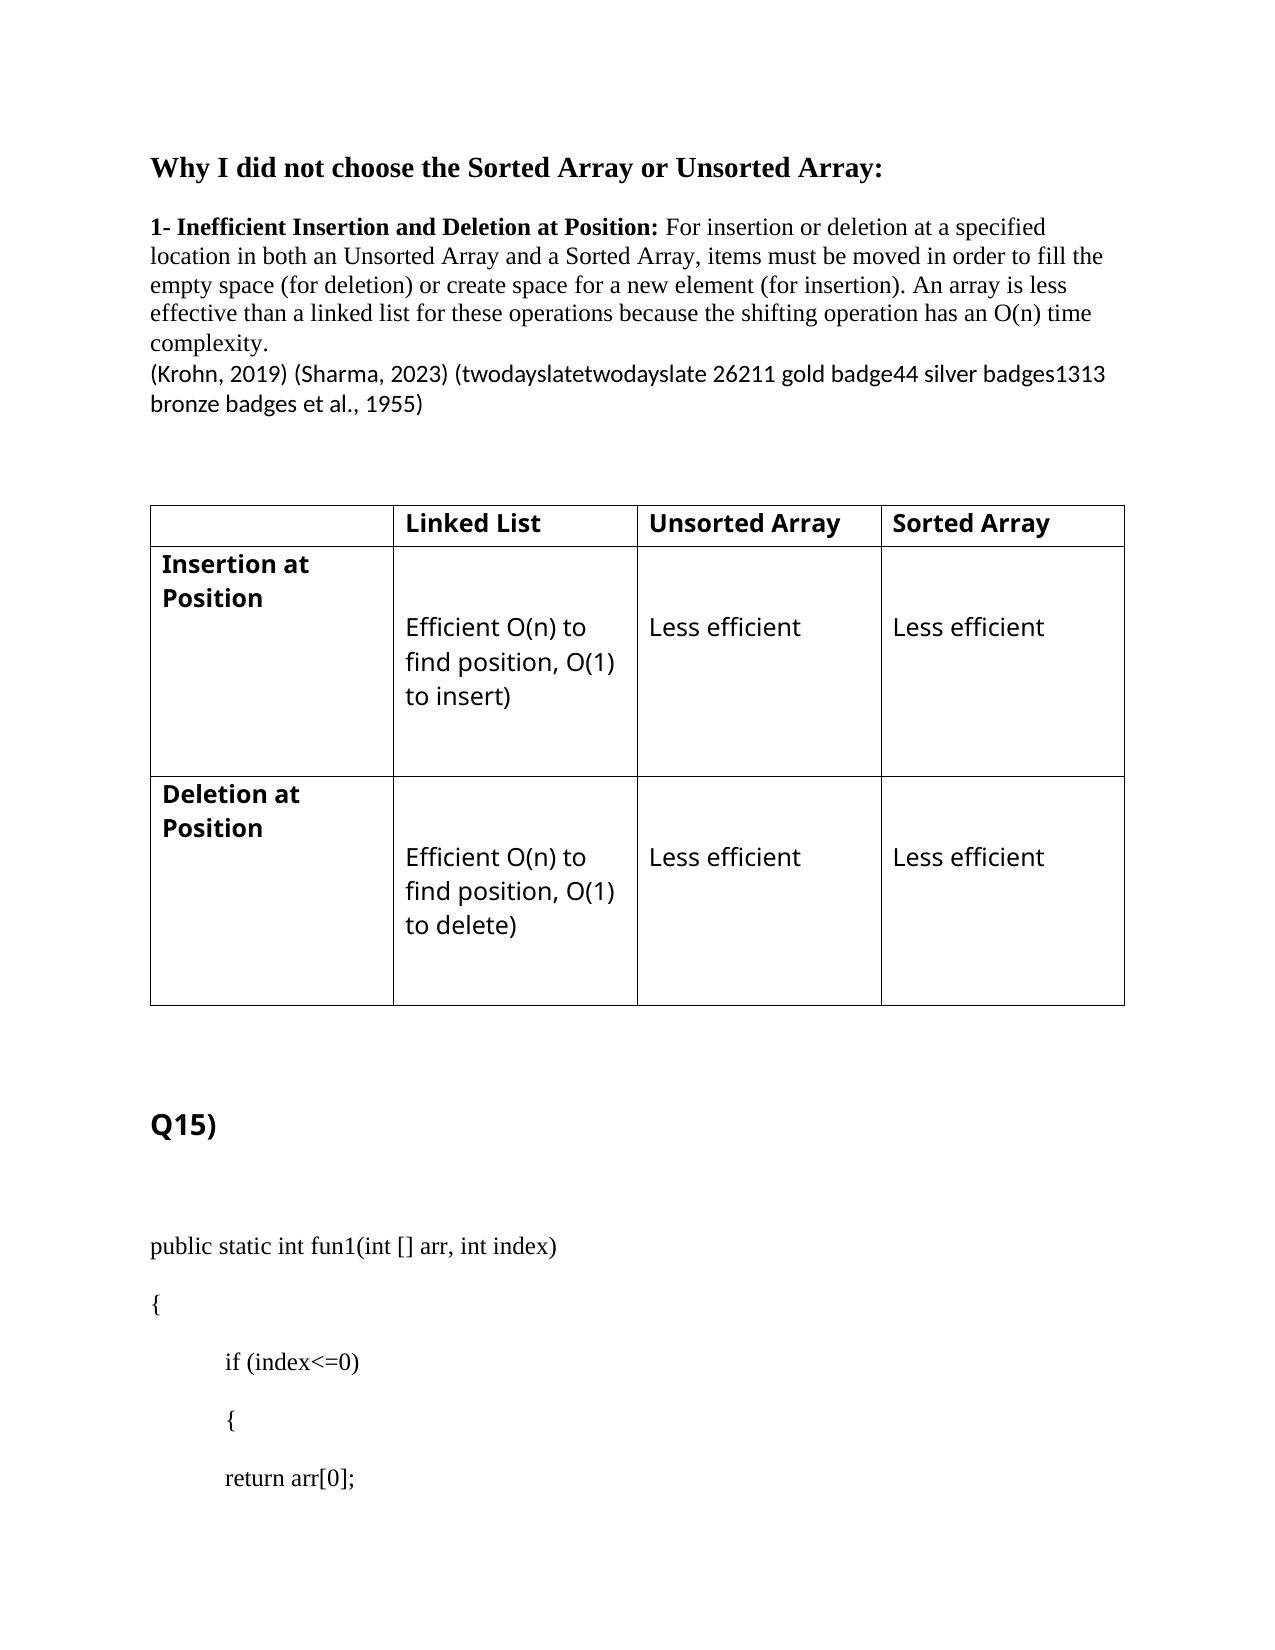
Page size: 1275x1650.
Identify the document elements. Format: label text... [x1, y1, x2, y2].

text (Krohn, 2019) (Sharma, 2023) (twodayslatetwodayslate 26211 gold badge44 silver badges1313 bronze badges et al., 1955) [150, 358, 1125, 419]
table_cell Less efficient [638, 777, 881, 1005]
table_cell Deletion at Position [151, 777, 393, 1005]
table_header Sorted Array [882, 506, 1124, 546]
table_cell Less efficient [638, 547, 881, 776]
table_cell Efficient O(n) to find position, O(1) to delete) [394, 777, 637, 1005]
table_cell Less efficient [882, 547, 1124, 776]
text { [150, 1289, 1125, 1318]
table_header Linked List [394, 506, 637, 546]
table_header Unsorted Array [638, 506, 881, 546]
text Why I did not choose the Sorted Array or Unsorted Array: [150, 150, 1125, 183]
table_cell Less efficient [882, 777, 1124, 1005]
text 1- Inefficient Insertion and Deletion at Position: For insertion or deletion at a specified location in both an Unsorted Array and a Sorted Array, items must be moved in order to fill the empty space (for deletion) or create space for a new element (for insertion). An array is less effective than a linked list for these operations because the shifting operation has an O(n) time complexity. [150, 212, 1125, 358]
text if (index<=0) [150, 1347, 1125, 1376]
table_cell Insertion at Position [151, 547, 393, 776]
text Q15) [150, 1104, 1125, 1144]
table_cell Efficient O(n) to find position, O(1) to insert) [394, 547, 637, 776]
text return arr[0]; [150, 1463, 1125, 1491]
text { [150, 1405, 1125, 1433]
text public static int fun1(int [] arr, int index) [150, 1231, 1125, 1260]
table_header [151, 506, 393, 546]
